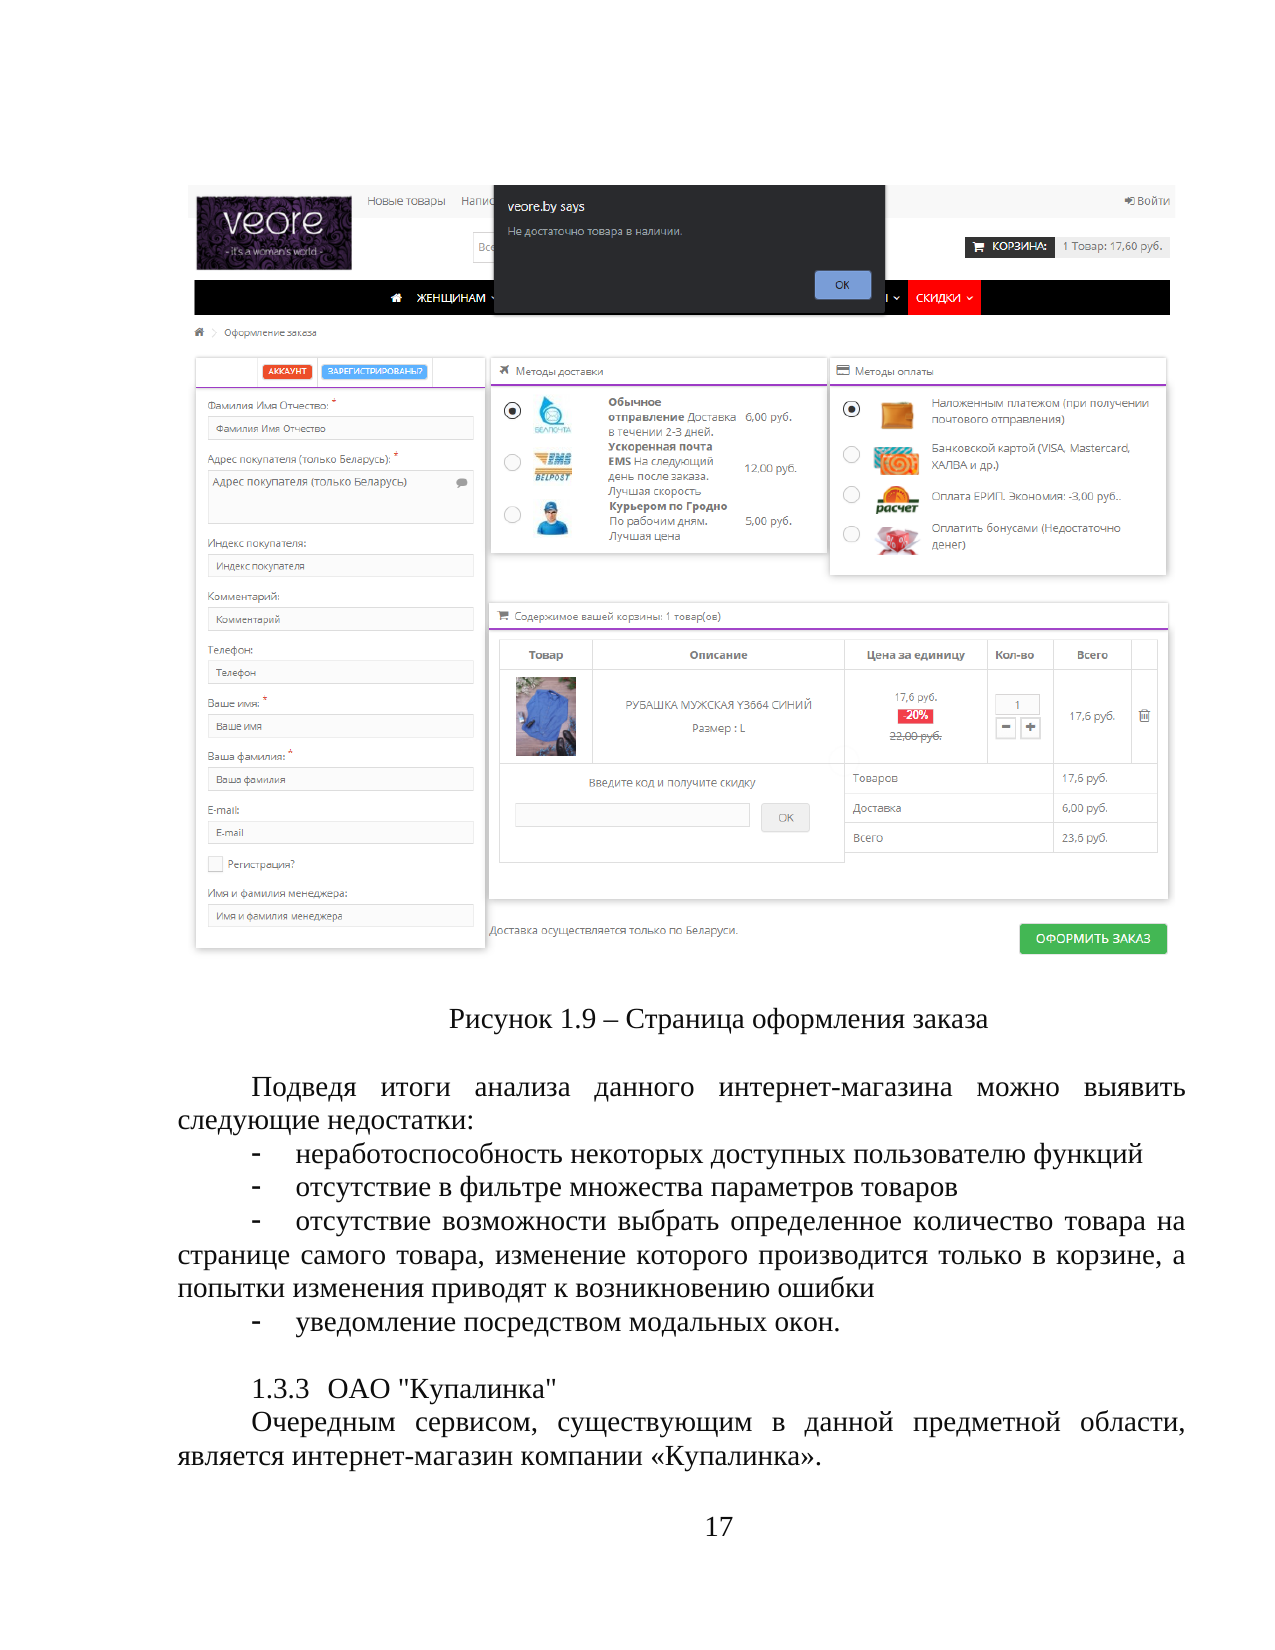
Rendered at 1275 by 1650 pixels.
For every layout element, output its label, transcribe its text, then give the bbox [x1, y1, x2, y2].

picture [188, 185, 1176, 969]
list отсутствие в фильтре множества параметров товаров [177, 1169, 1186, 1203]
list отсутствие возможности выбрать определенное количество товара на странице самого товара, изменение которого производится только в корзине, а попытки изменения приводят к возникновению ошибки [177, 1203, 1186, 1304]
text Очередным сервисом, существующим в данной предметной области, является интернет-магазин компании «Купалинка». [177, 1404, 1186, 1472]
list ОАО "Купалинка" [177, 1371, 1186, 1404]
list уведомление посредством модальных окон. [177, 1304, 1186, 1337]
text Подведя итоги анализа данного интернет-магазина можно выявить следующие недостатки: [177, 1069, 1186, 1136]
list неработоспособность некоторых доступных пользователю функций [177, 1136, 1186, 1169]
text Рисунок 1.9 – Страница оформления заказа [177, 1002, 1186, 1035]
